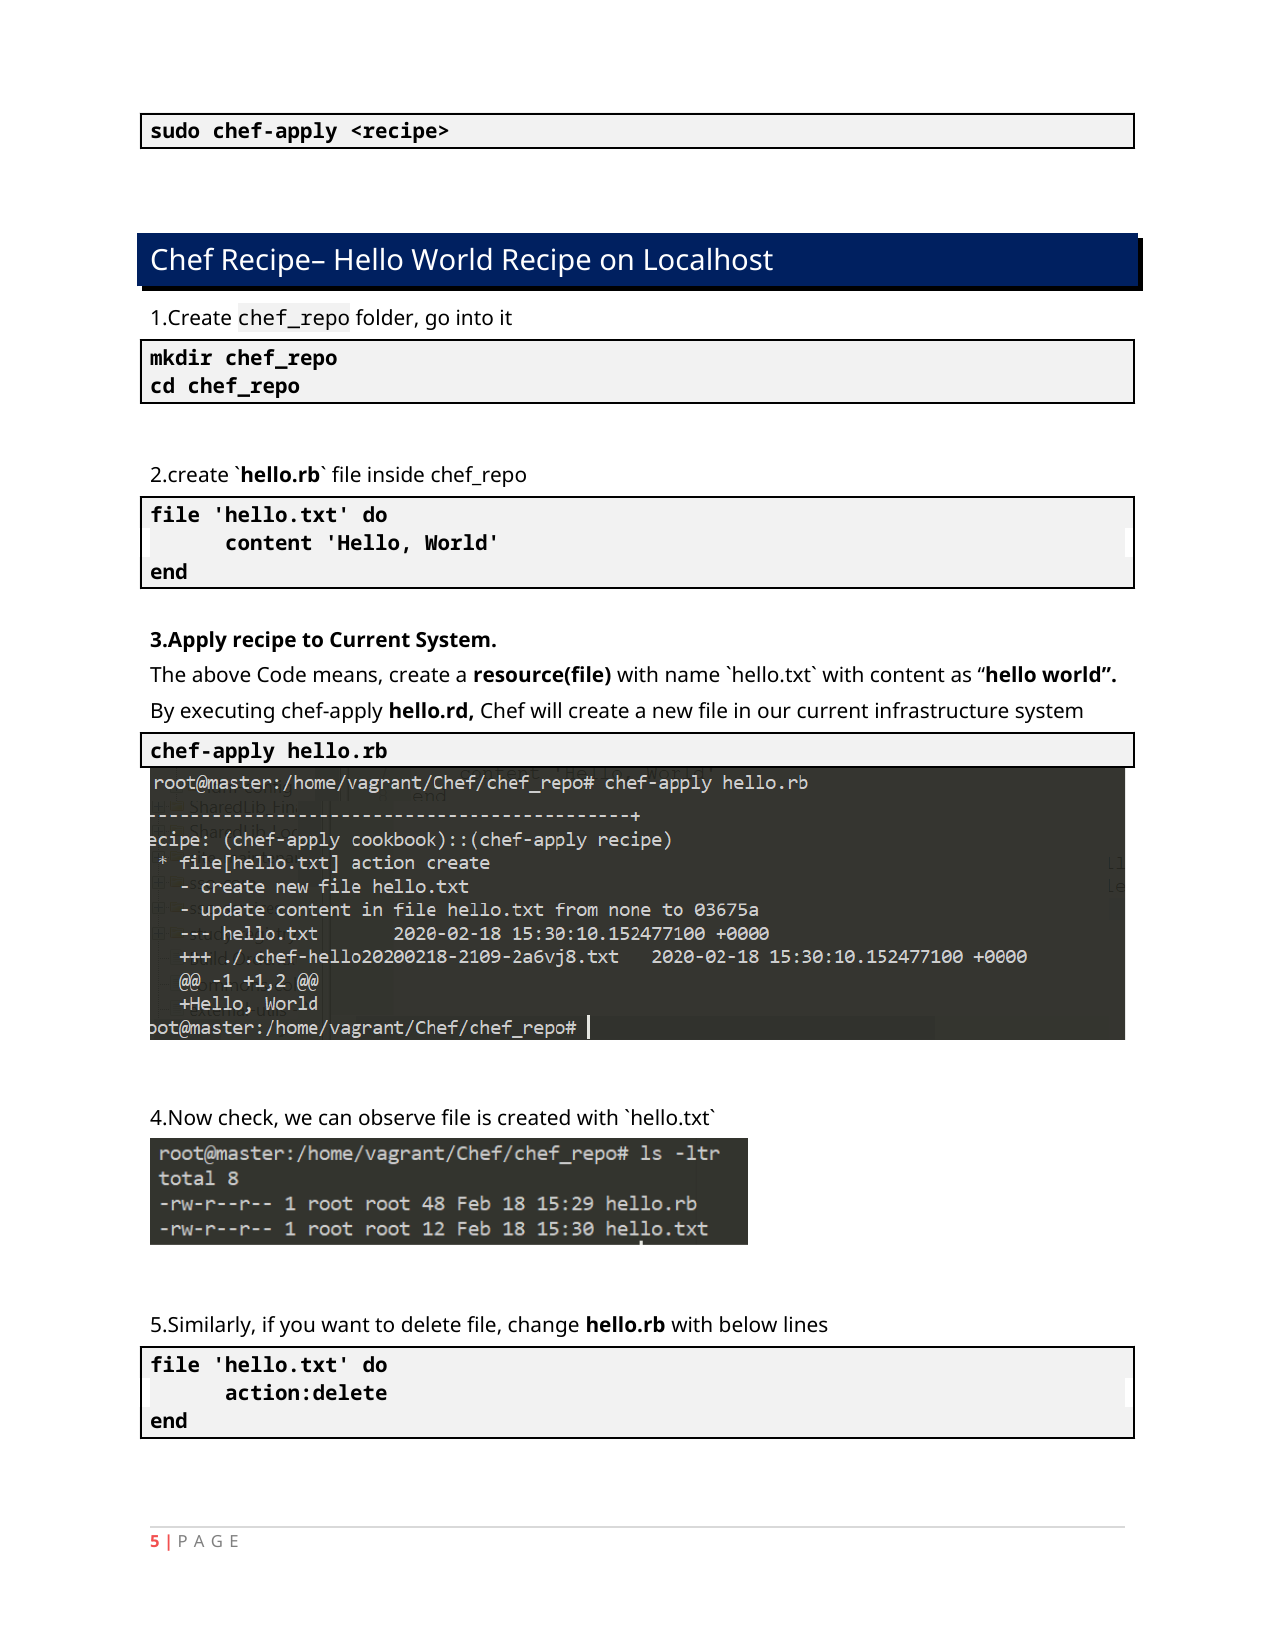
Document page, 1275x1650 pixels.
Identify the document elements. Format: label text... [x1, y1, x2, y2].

text content 'Hello, World' [150, 528, 1125, 553]
text cd chef_repo [142, 367, 1133, 402]
text 1.Create chef_repo folder, go into it [150, 303, 238, 332]
text end [142, 1402, 1133, 1437]
text end [142, 553, 1133, 587]
text 5.Similarly, if you want to delete file, change hello.rb with below lines [150, 1310, 1125, 1338]
text sudo chef-apply <recipe> [142, 115, 1133, 147]
text The above Code means, create a resource(file) with name `hello.txt` with content as “hello world”. By executing chef-apply hello.rd, Chef will create a new file in our current infrastructure system [150, 661, 1125, 724]
text 3.Apply recipe to Current System. [150, 625, 1125, 653]
text action:delete [150, 1378, 1125, 1402]
text file 'hello.txt' do [142, 498, 1133, 528]
text mkdir chef_repo [142, 341, 1133, 367]
subtitle Chef Recipe– Hello World Recipe on Localhost [142, 238, 1133, 281]
text 2.create `hello.rb` file inside chef_repo [150, 460, 1125, 489]
text file 'hello.txt' do [142, 1348, 1133, 1378]
text 1.Create chef_repo folder, go into it [350, 303, 1125, 332]
text chef-apply hello.rb [142, 734, 1133, 766]
picture [150, 768, 1125, 1040]
picture [150, 1138, 748, 1247]
